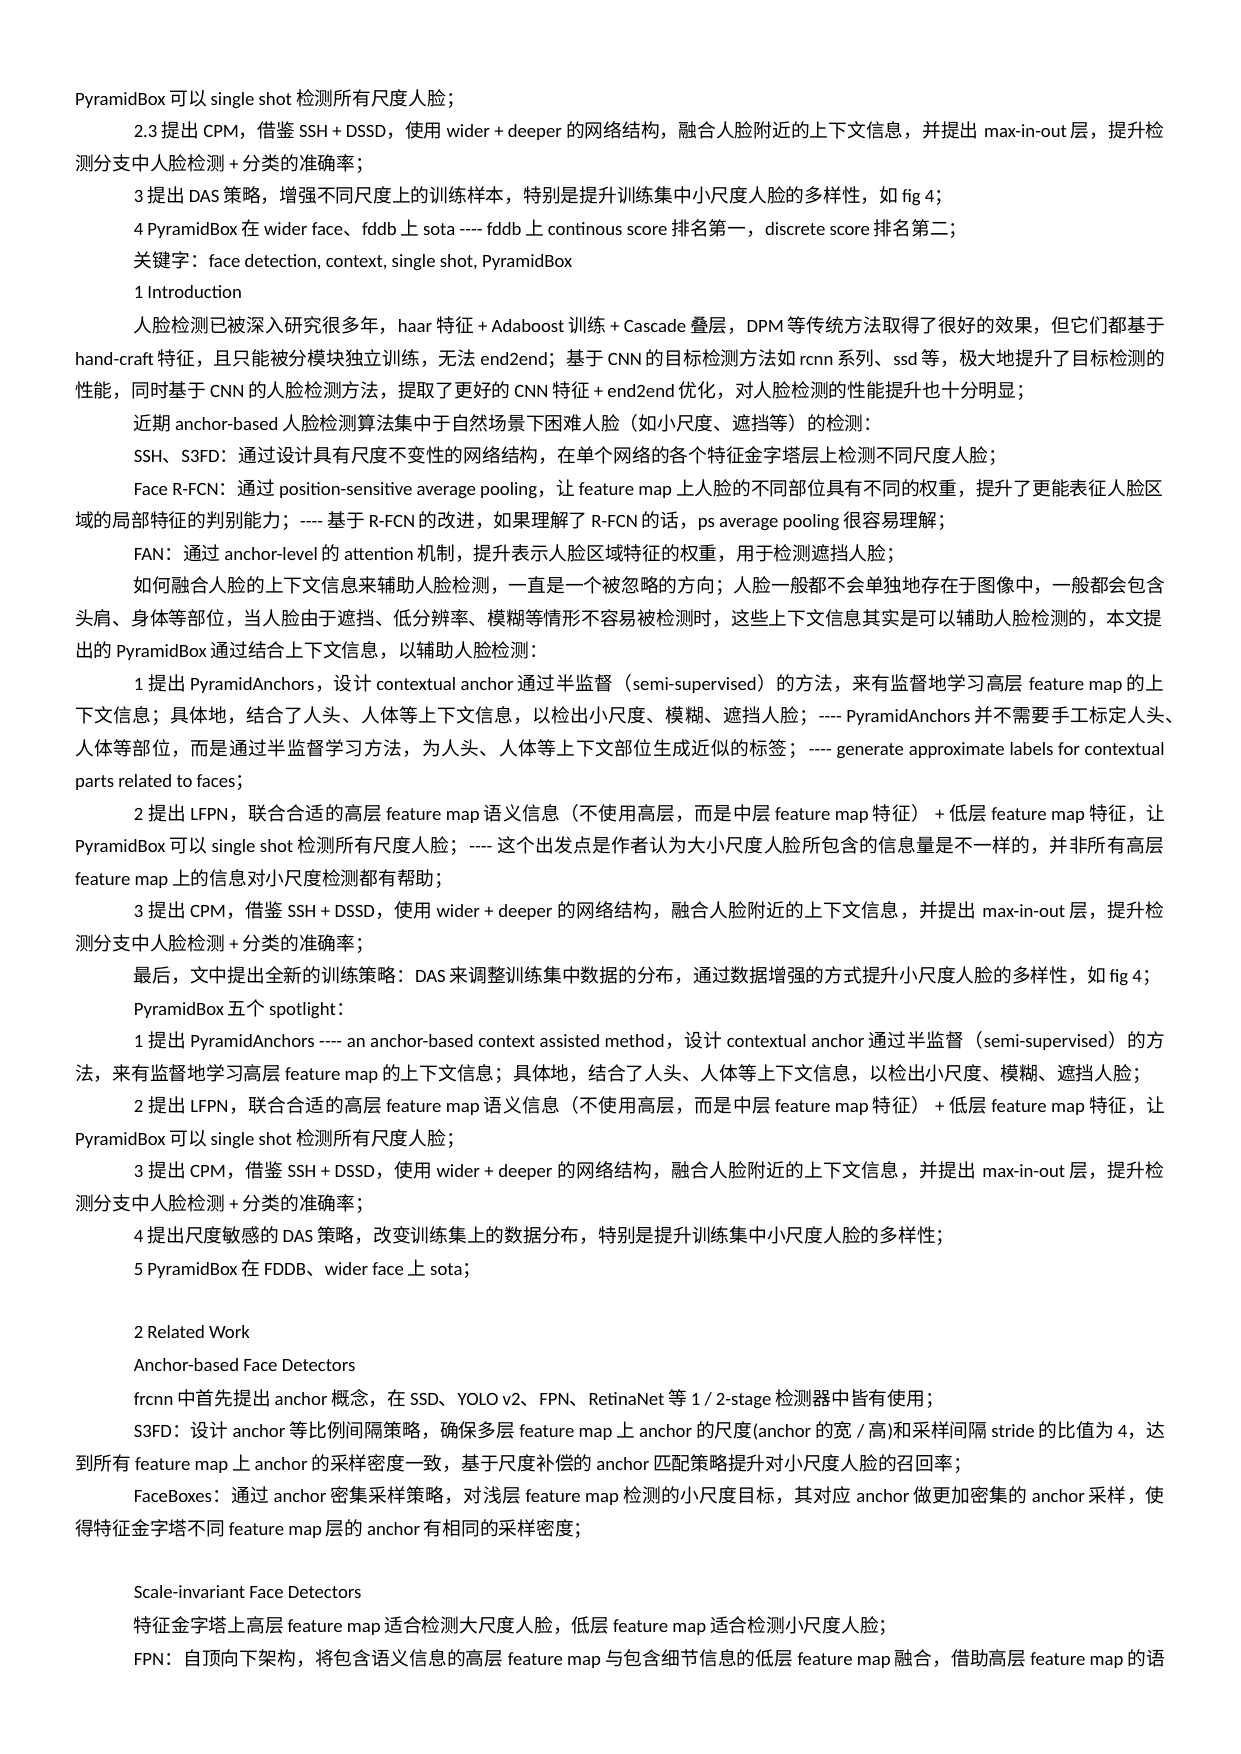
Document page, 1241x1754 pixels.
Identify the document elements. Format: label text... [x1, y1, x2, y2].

text PyramidBox五个spotlight： [75, 991, 1165, 1023]
text 近期anchor-based人脸检测算法集中于自然场景下困难人脸（如小尺度、遮挡等）的检测： [75, 406, 1165, 438]
text S3FD：设计anchor等比例间隔策略，确保多层feature map上anchor的尺度(anchor的宽 / 高)和采样间隔stride的比值为4，达到所有feature map上anchor的采样密度一致，基于尺度补偿的anchor匹配策略提升对小尺度人脸的召回率； [75, 1413, 1165, 1478]
text 4 PyramidBox在wider face、fddb上sota ---- fddb上continous score排名第一，discrete score排名第二； [75, 211, 1165, 243]
text 4 提出尺度敏感的DAS策略，改变训练集上的数据分布，特别是提升训练集中小尺度人脸的多样性； [75, 1218, 1165, 1251]
text 1 提出PyramidAnchors，设计contextual anchor通过半监督（semi-supervised）的方法，来有监督地学习高层feature map的上下文信息；具体地，结合了人头、人体等上下文信息，以检出小尺度、模糊、遮挡人脸；---- PyramidAnchors并不需要手工标定人头、人体等部位，而是通过半监督学习方法，为人头、人体等上下文部位生成近似的标签；---- generate approximate labels for contextual parts related to faces； [75, 666, 1165, 796]
text 3 提出CPM，借鉴SSH + DSSD，使用wider + deeper的网络结构，融合人脸附近的上下文信息，并提出max-in-out层，提升检测分支中人脸检测 + 分类的准确率； [75, 893, 1165, 958]
text Anchor-based Face Detectors [75, 1348, 1165, 1381]
text 最后，文中提出全新的训练策略：DAS来调整训练集中数据的分布，通过数据增强的方式提升小尺度人脸的多样性，如fig 4； [75, 958, 1165, 991]
text 人脸检测已被深入研究很多年，haar特征 + Adaboost训练 + Cascade叠层，DPM等传统方法取得了很好的效果，但它们都基于hand-craft特征，且只能被分模块独立训练，无法end2end；基于CNN的目标检测方法如rcnn系列、ssd等，极大地提升了目标检测的性能，同时基于CNN的人脸检测方法，提取了更好的CNN特征 + end2end优化，对人脸检测的性能提升也十分明显； [75, 308, 1165, 406]
text 2 提出LFPN，联合合适的高层feature map语义信息（不使用高层，而是中层feature map特征） + 低层feature map特征，让PyramidBox可以single shot检测所有尺度人脸； [75, 1088, 1165, 1153]
text 1 提出PyramidAnchors ---- an anchor-based context assisted method，设计contextual anchor通过半监督（semi-supervised）的方法，来有监督地学习高层feature map的上下文信息；具体地，结合了人头、人体等上下文信息，以检出小尺度、模糊、遮挡人脸； [75, 1023, 1165, 1088]
text 3 提出DAS策略，增强不同尺度上的训练样本，特别是提升训练集中小尺度人脸的多样性，如fig 4； [75, 178, 1165, 211]
text 关键字：face detection, context, single shot, PyramidBox [75, 243, 1165, 276]
text 2.3 提出CPM，借鉴SSH + DSSD，使用wider + deeper的网络结构，融合人脸附近的上下文信息，并提出max-in-out层，提升检测分支中人脸检测 + 分类的准确率； [75, 113, 1165, 178]
text 3 提出CPM，借鉴SSH + DSSD，使用wider + deeper的网络结构，融合人脸附近的上下文信息，并提出max-in-out层，提升检测分支中人脸检测 + 分类的准确率； [75, 1153, 1165, 1218]
text 5 PyramidBox在FDDB、wider face上sota； [75, 1251, 1165, 1283]
text frcnn中首先提出anchor概念，在SSD、YOLO v2、FPN、RetinaNet等1 / 2-stage检测器中皆有使用； [75, 1381, 1165, 1413]
text SSH、S3FD：通过设计具有尺度不变性的网络结构，在单个网络的各个特征金字塔层上检测不同尺度人脸； [75, 438, 1165, 471]
text FAN：通过anchor-level的attention机制，提升表示人脸区域特征的权重，用于检测遮挡人脸； [75, 536, 1165, 568]
text 1 Introduction [75, 276, 1165, 308]
text Scale-invariant Face Detectors [75, 1576, 1165, 1608]
text FaceBoxes：通过anchor密集采样策略，对浅层feature map检测的小尺度目标，其对应anchor做更加密集的anchor采样，使得特征金字塔不同feature map层的anchor有相同的采样密度； [75, 1478, 1165, 1543]
text 2 提出LFPN，联合合适的高层feature map语义信息（不使用高层，而是中层feature map特征） + 低层feature map特征，让PyramidBox可以single shot检测所有尺度人脸；---- 这个出发点是作者认为大小尺度人脸所包含的信息量是不一样的，并非所有高层feature map上的信息对小尺度检测都有帮助； [75, 796, 1165, 893]
text 如何融合人脸的上下文信息来辅助人脸检测，一直是一个被忽略的方向；人脸一般都不会单独地存在于图像中，一般都会包含头肩、身体等部位，当人脸由于遮挡、低分辨率、模糊等情形不容易被检测时，这些上下文信息其实是可以辅助人脸检测的，本文提出的PyramidBox通过结合上下文信息，以辅助人脸检测： [75, 568, 1165, 666]
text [75, 81, 1165, 113]
text 2 Related Work [75, 1316, 1165, 1348]
text Face R-FCN：通过position-sensitive average pooling，让feature map上人脸的不同部位具有不同的权重，提升了更能表征人脸区域的局部特征的判别能力；---- 基于R-FCN的改进，如果理解了R-FCN的话，ps average pooling很容易理解； [75, 471, 1165, 536]
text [75, 1641, 1165, 1673]
text 特征金字塔上高层feature map适合检测大尺度人脸，低层feature map适合检测小尺度人脸； [75, 1608, 1165, 1641]
